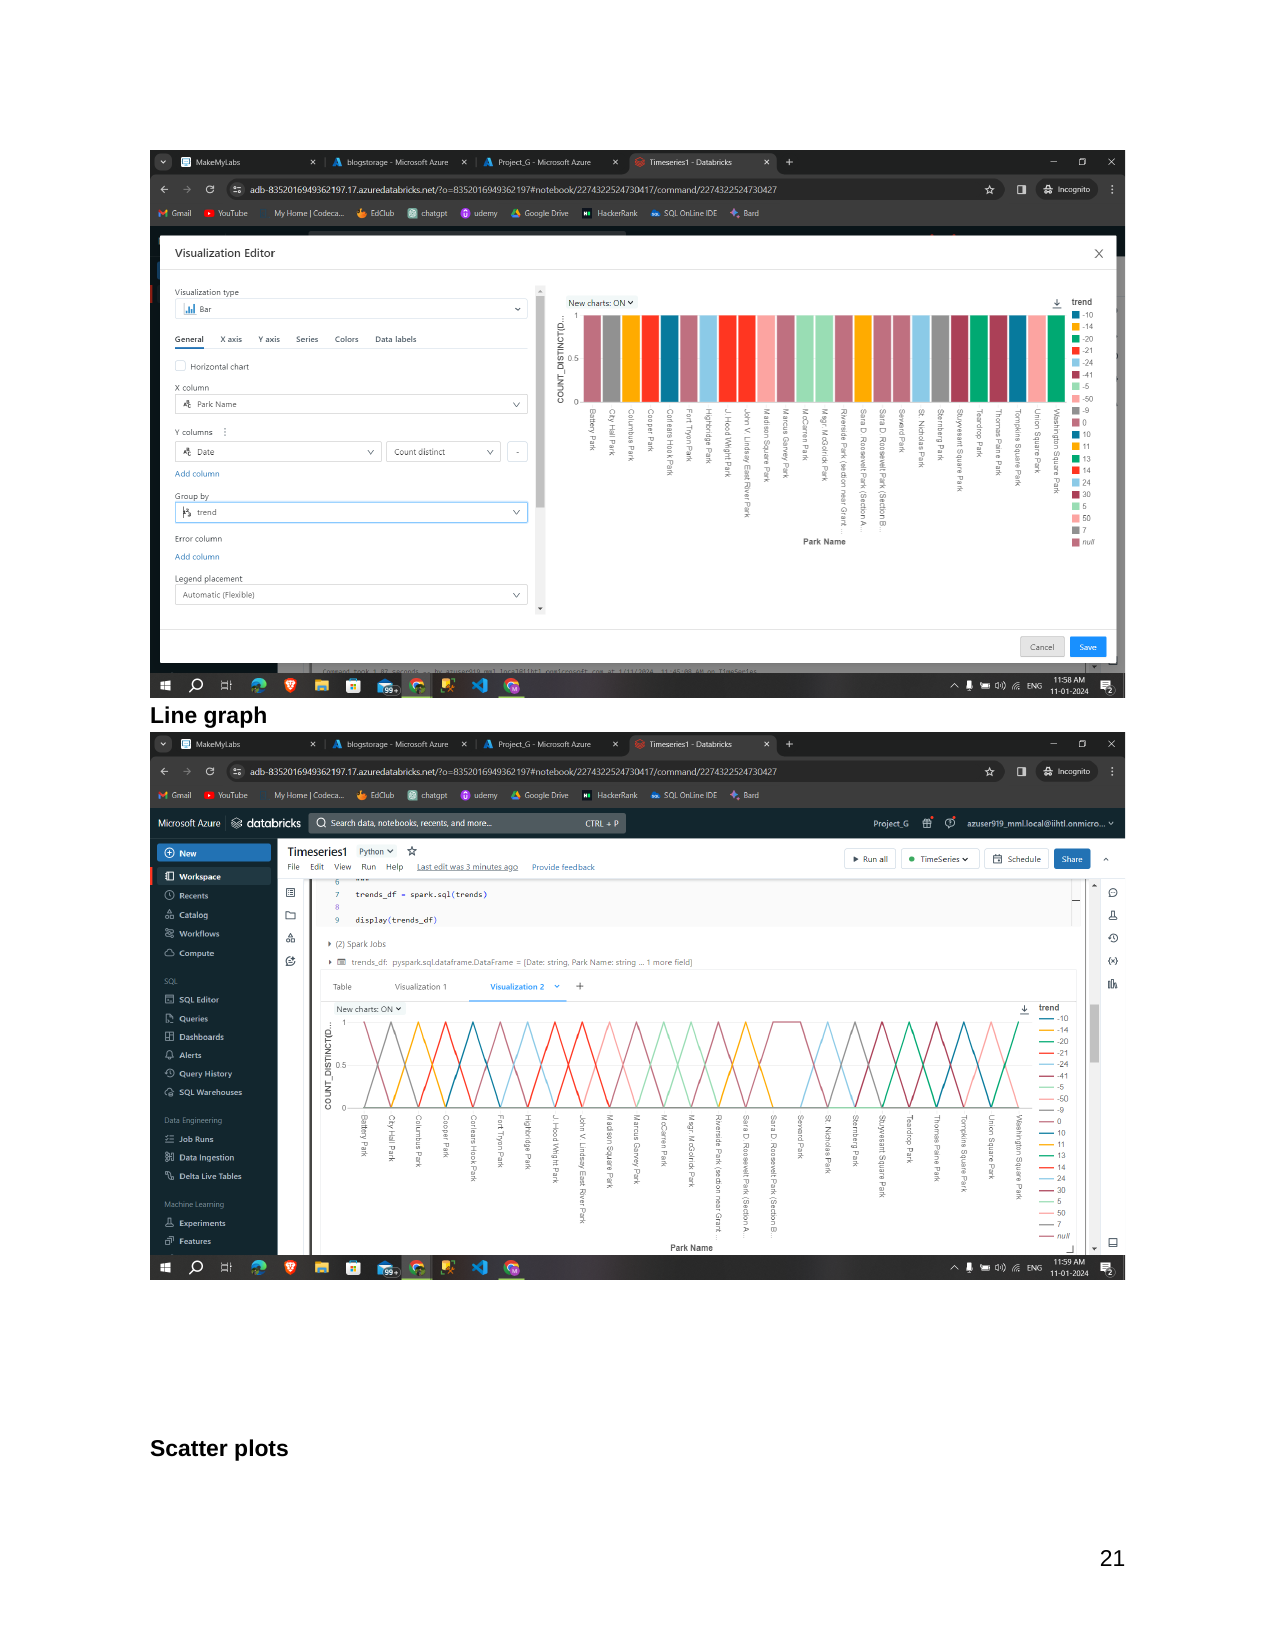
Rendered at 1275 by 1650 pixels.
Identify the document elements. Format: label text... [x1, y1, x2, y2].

picture [150, 150, 1125, 698]
picture [150, 732, 1125, 1280]
text Line graph [150, 702, 1125, 732]
text Scatter plots [150, 1435, 1125, 1461]
